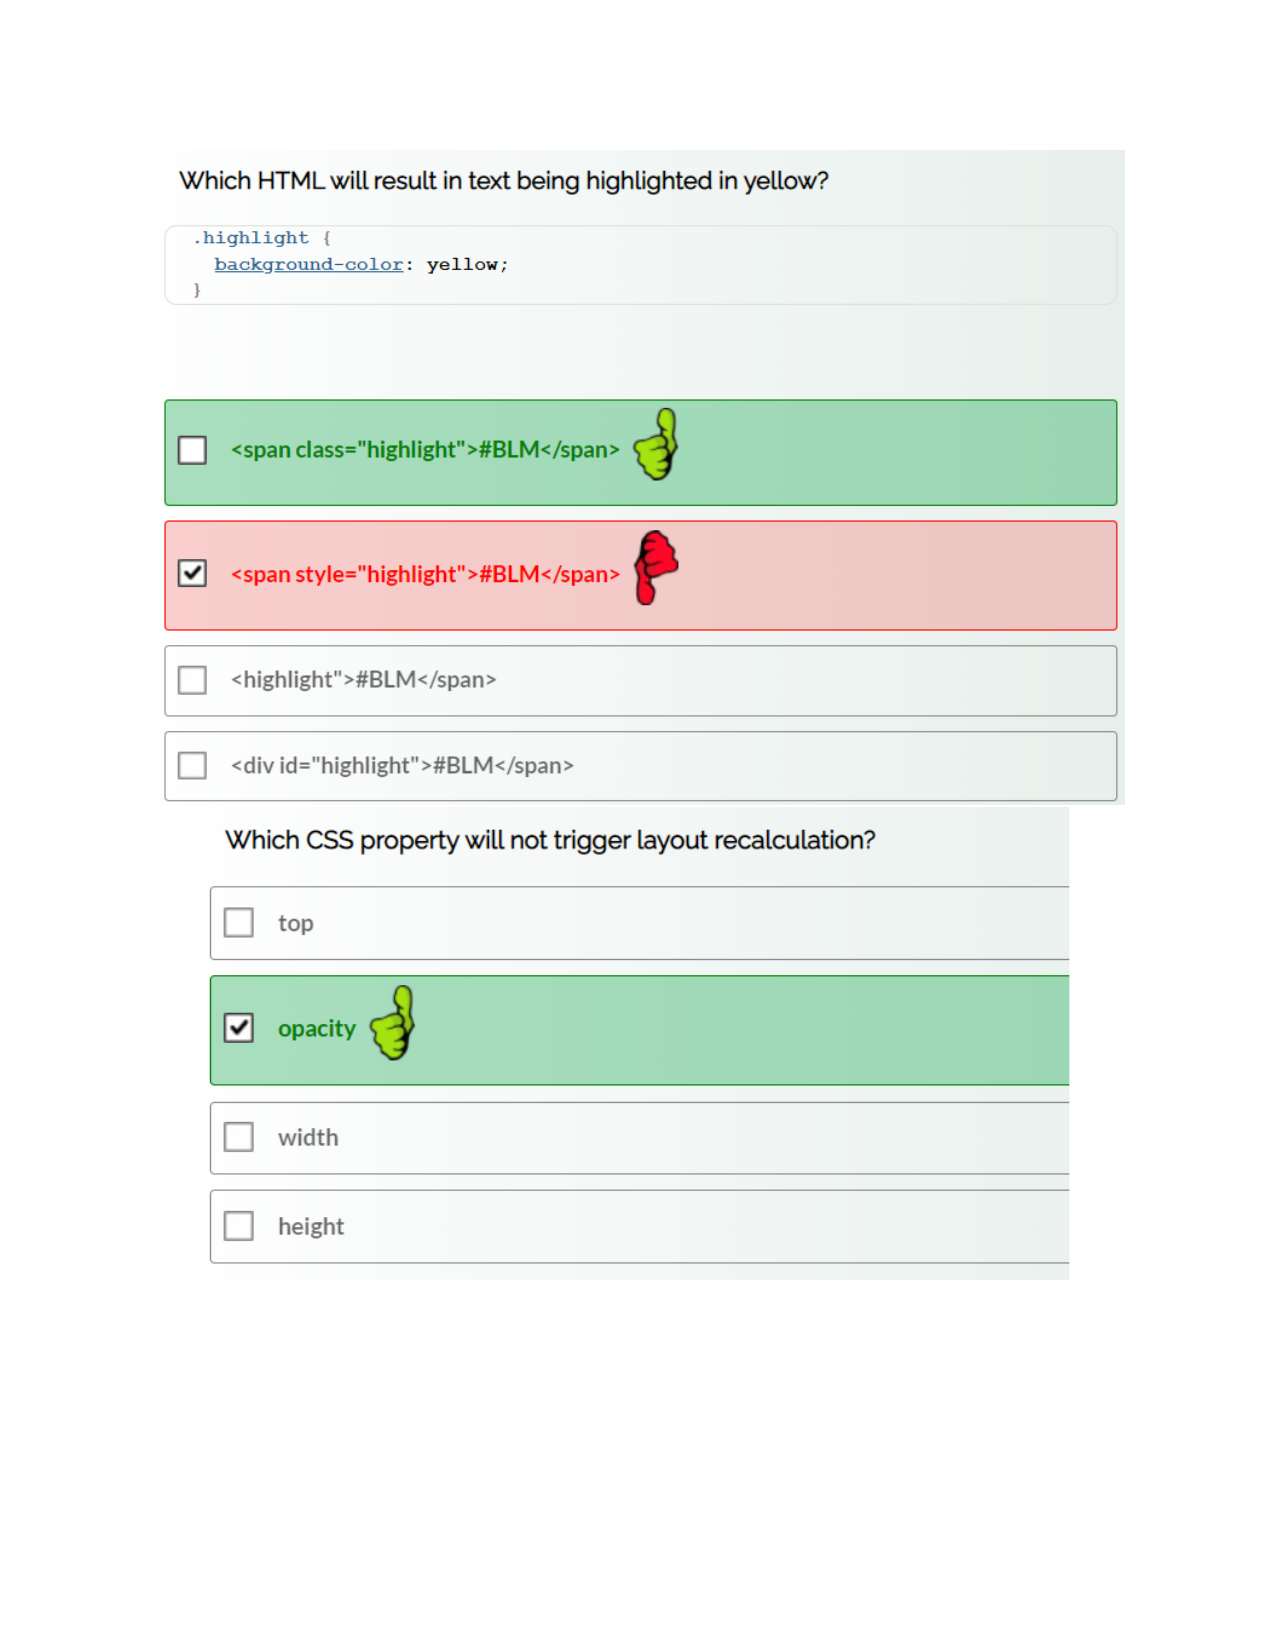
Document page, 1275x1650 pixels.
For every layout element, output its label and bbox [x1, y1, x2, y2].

picture [205, 807, 1070, 1280]
picture [150, 150, 1125, 805]
